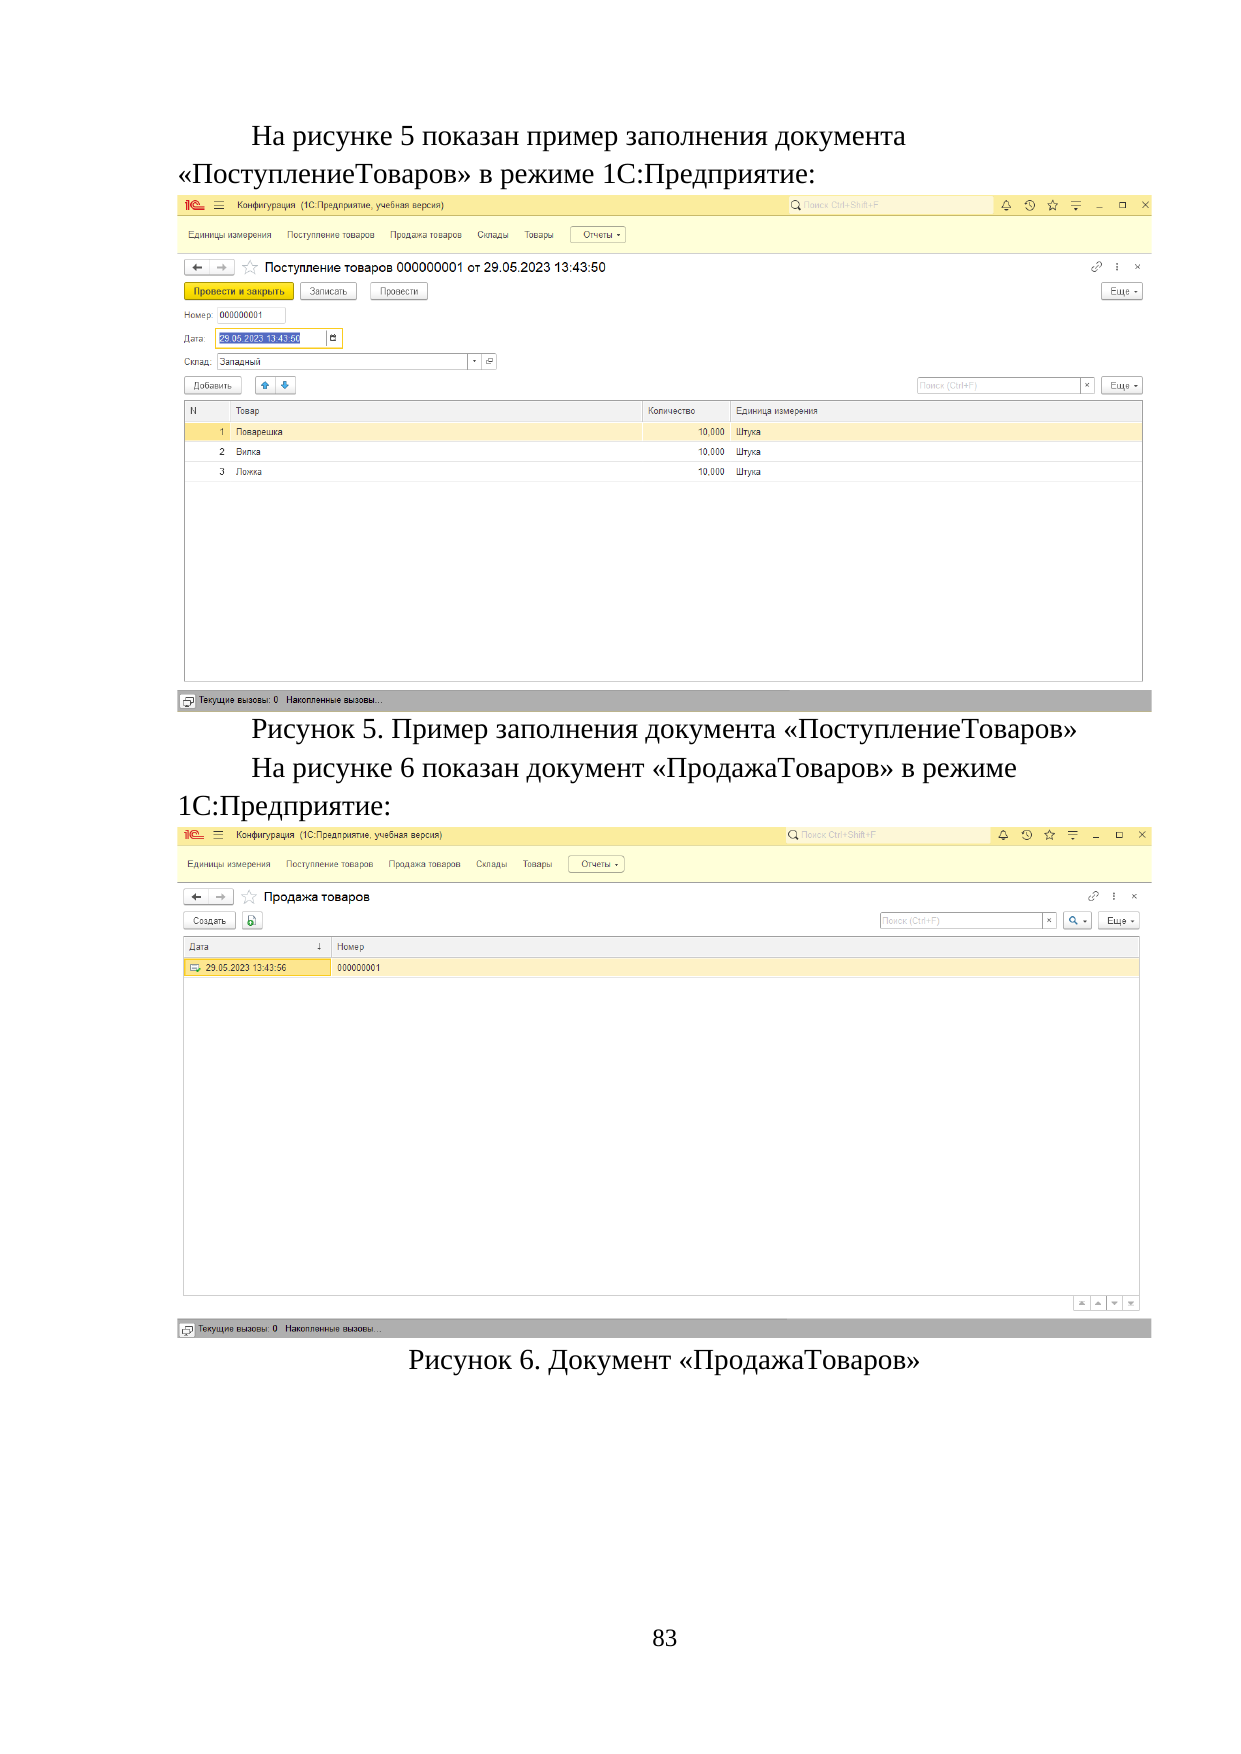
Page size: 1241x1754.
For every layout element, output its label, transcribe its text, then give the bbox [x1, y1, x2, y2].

text На рисунке 6 показан документ «ПродажаТоваров» в режиме 1С:Предприятие: [177, 750, 1152, 822]
picture [177, 827, 1152, 1338]
picture [177, 195, 1152, 712]
text Рисунок 5. Пример заполнения документа «ПоступлениеТоваров» [177, 712, 1152, 745]
text На рисунке 5 показан пример заполнения документа «ПоступлениеТоваров» в режиме 1С:Предприятие: [177, 118, 1152, 190]
text Рисунок 6. Документ «ПродажаТоваров» [177, 1342, 1152, 1376]
